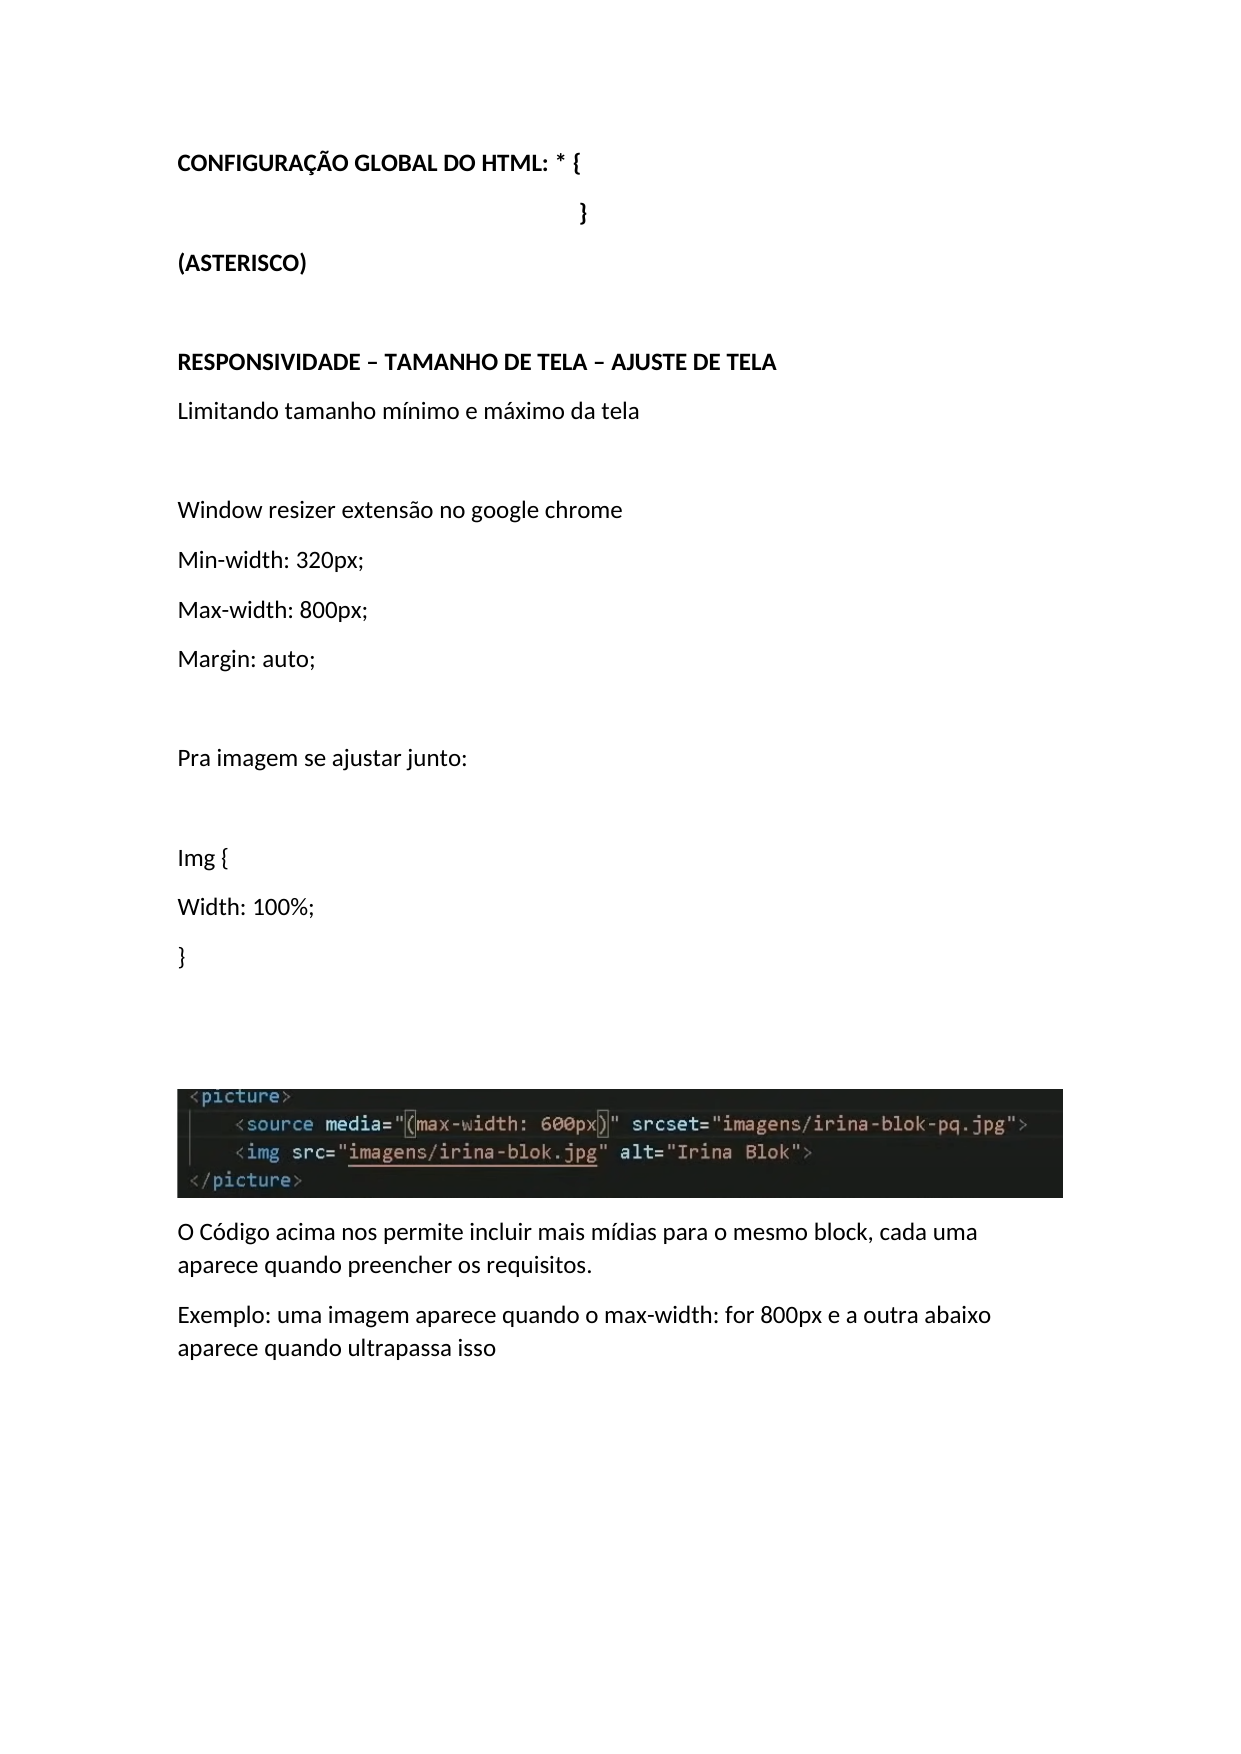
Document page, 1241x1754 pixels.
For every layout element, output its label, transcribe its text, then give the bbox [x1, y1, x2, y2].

text RESPONSIVIDADE – TAMANHO DE TELA – AJUSTE DE TELA [177, 346, 1063, 376]
text Img { [177, 842, 1063, 872]
text Exemplo: uma imagem aparece quando o max-width: for 800px e a outra abaixo aparece quando ultrapassa isso [177, 1299, 1063, 1362]
text CONFIGURAÇÃO GLOBAL DO HTML: * { [177, 148, 1063, 178]
text O Código acima nos permite incluir mais mídias para o mesmo block, cada uma aparece quando preencher os requisitos. [177, 1217, 1063, 1280]
text (ASTERISCO) [177, 247, 1063, 277]
text Margin: auto; [177, 643, 1063, 674]
text Width: 100%; [177, 891, 1063, 922]
text Pra imagem se ajustar junto: [177, 743, 1063, 773]
text Max-width: 800px; [177, 594, 1063, 624]
text } [177, 941, 1063, 971]
text Min-width: 320px; [177, 544, 1063, 575]
text } [177, 197, 1063, 228]
text Limitando tamanho mínimo e máximo da tela [177, 396, 1063, 426]
picture [177, 1089, 1063, 1198]
text Window resizer extensão no google chrome [177, 495, 1063, 525]
